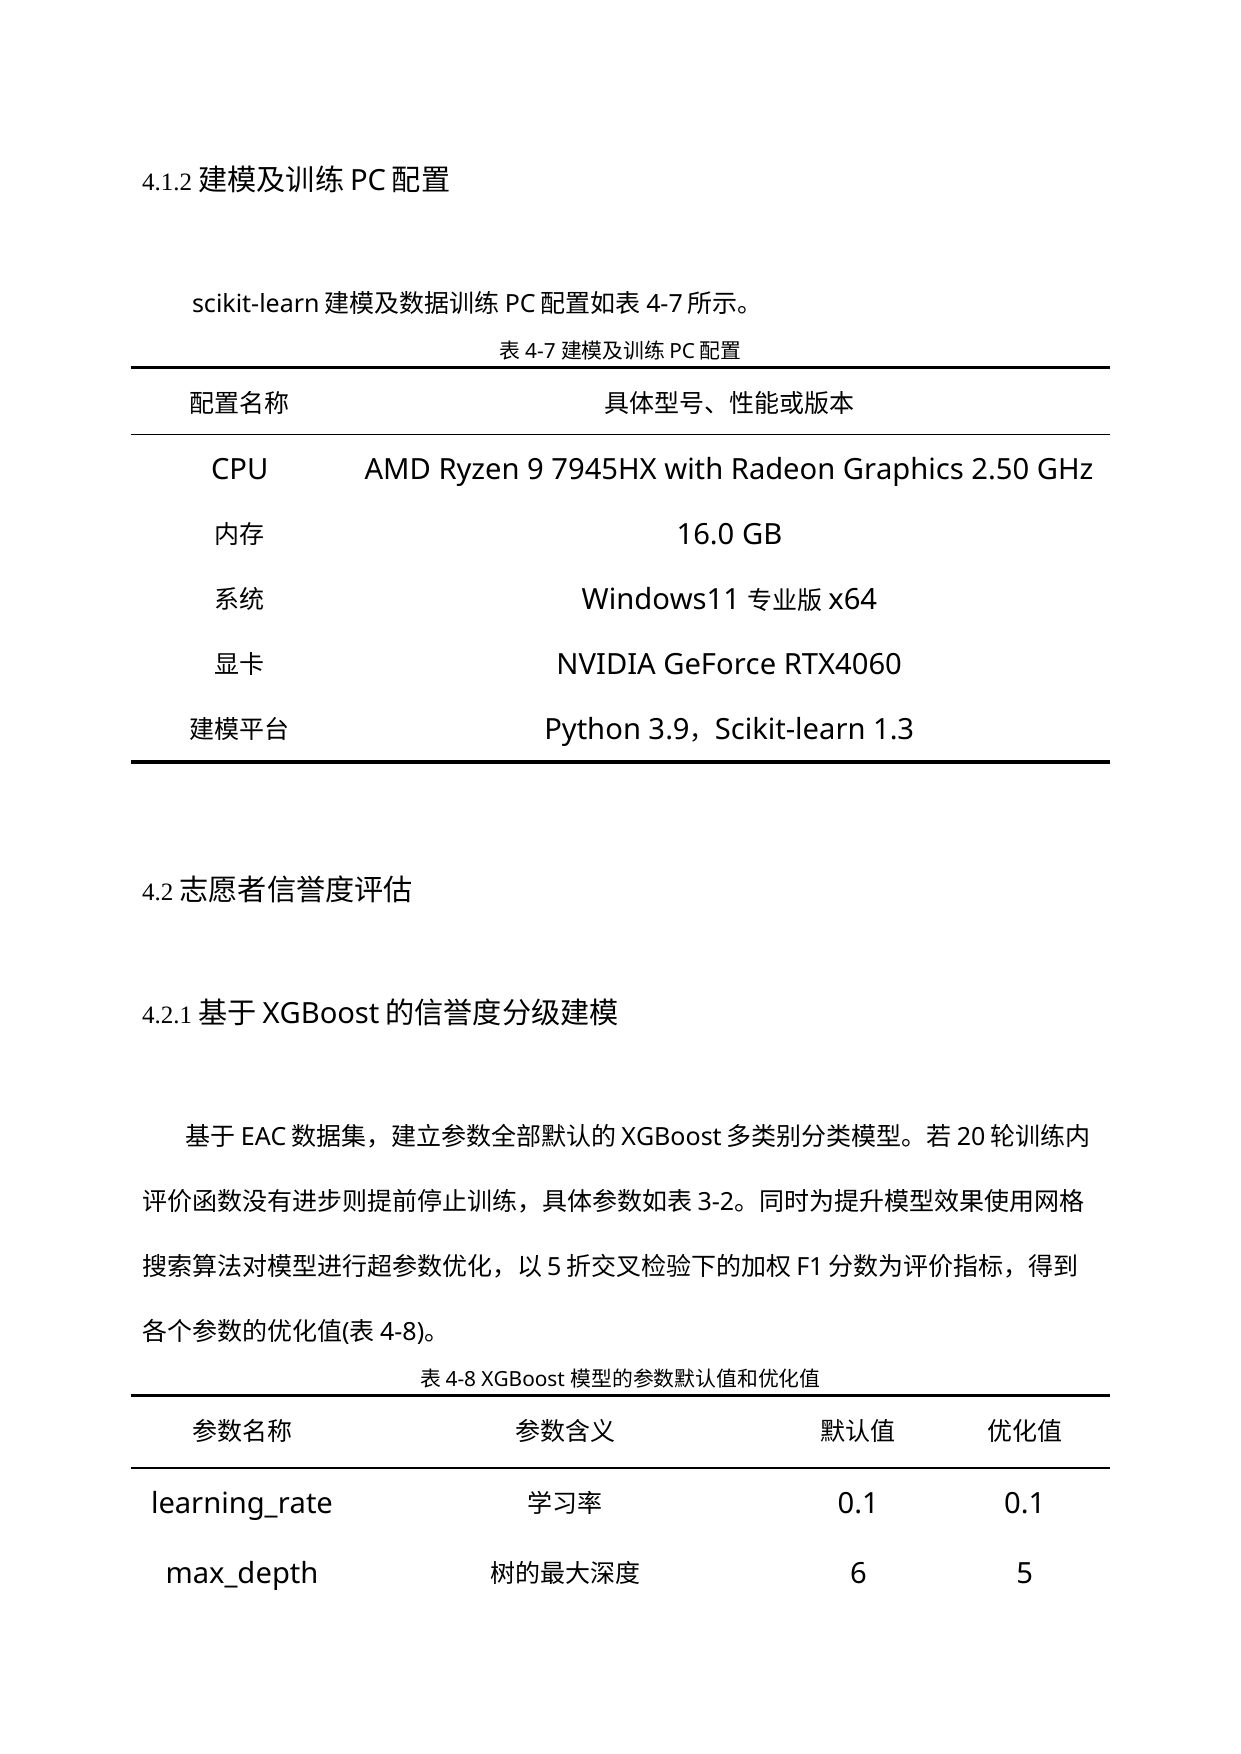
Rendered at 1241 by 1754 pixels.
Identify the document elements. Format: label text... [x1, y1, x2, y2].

subtitle 志愿者信誉度评估 [142, 856, 1098, 921]
table_cell 16.0 GB [349, 500, 1110, 565]
table_cell 5 [939, 1539, 1110, 1604]
subtitle 建模及训练PC配置 [142, 146, 1098, 211]
table_cell 系统 [131, 565, 348, 630]
table_cell 学习率 [353, 1469, 777, 1539]
subtitle 基于XGBoost的信誉度分级建模 [142, 978, 1098, 1043]
table_cell 内存 [131, 500, 348, 565]
table_cell NVIDIA GeForce RTX4060 [349, 630, 1110, 695]
table_cell AMD Ryzen 9 7945HX with Radeon Graphics 2.50 GHz [349, 435, 1110, 500]
table_cell Windows11 专业版 x64 [349, 565, 1110, 630]
table_cell max_depth [131, 1539, 353, 1604]
table_cell 6 [777, 1539, 939, 1604]
table_header 参数含义 [353, 1397, 777, 1467]
table_cell CPU [131, 435, 348, 500]
table_header 配置名称 [131, 369, 348, 434]
table_cell 0.1 [939, 1469, 1110, 1539]
table_cell 建模平台 [131, 695, 348, 760]
table_cell 0.1 [777, 1469, 939, 1539]
table_header 优化值 [939, 1397, 1110, 1467]
table_header 参数名称 [131, 1397, 353, 1467]
table_cell 树的最大深度 [353, 1539, 777, 1604]
table_header 具体型号、性能或版本 [349, 369, 1110, 434]
table_cell 显卡 [131, 630, 348, 695]
table_cell learning_rate [131, 1469, 353, 1539]
table_cell Python 3.9，Scikit-learn 1.3 [349, 695, 1110, 760]
table_header 默认值 [777, 1397, 939, 1467]
